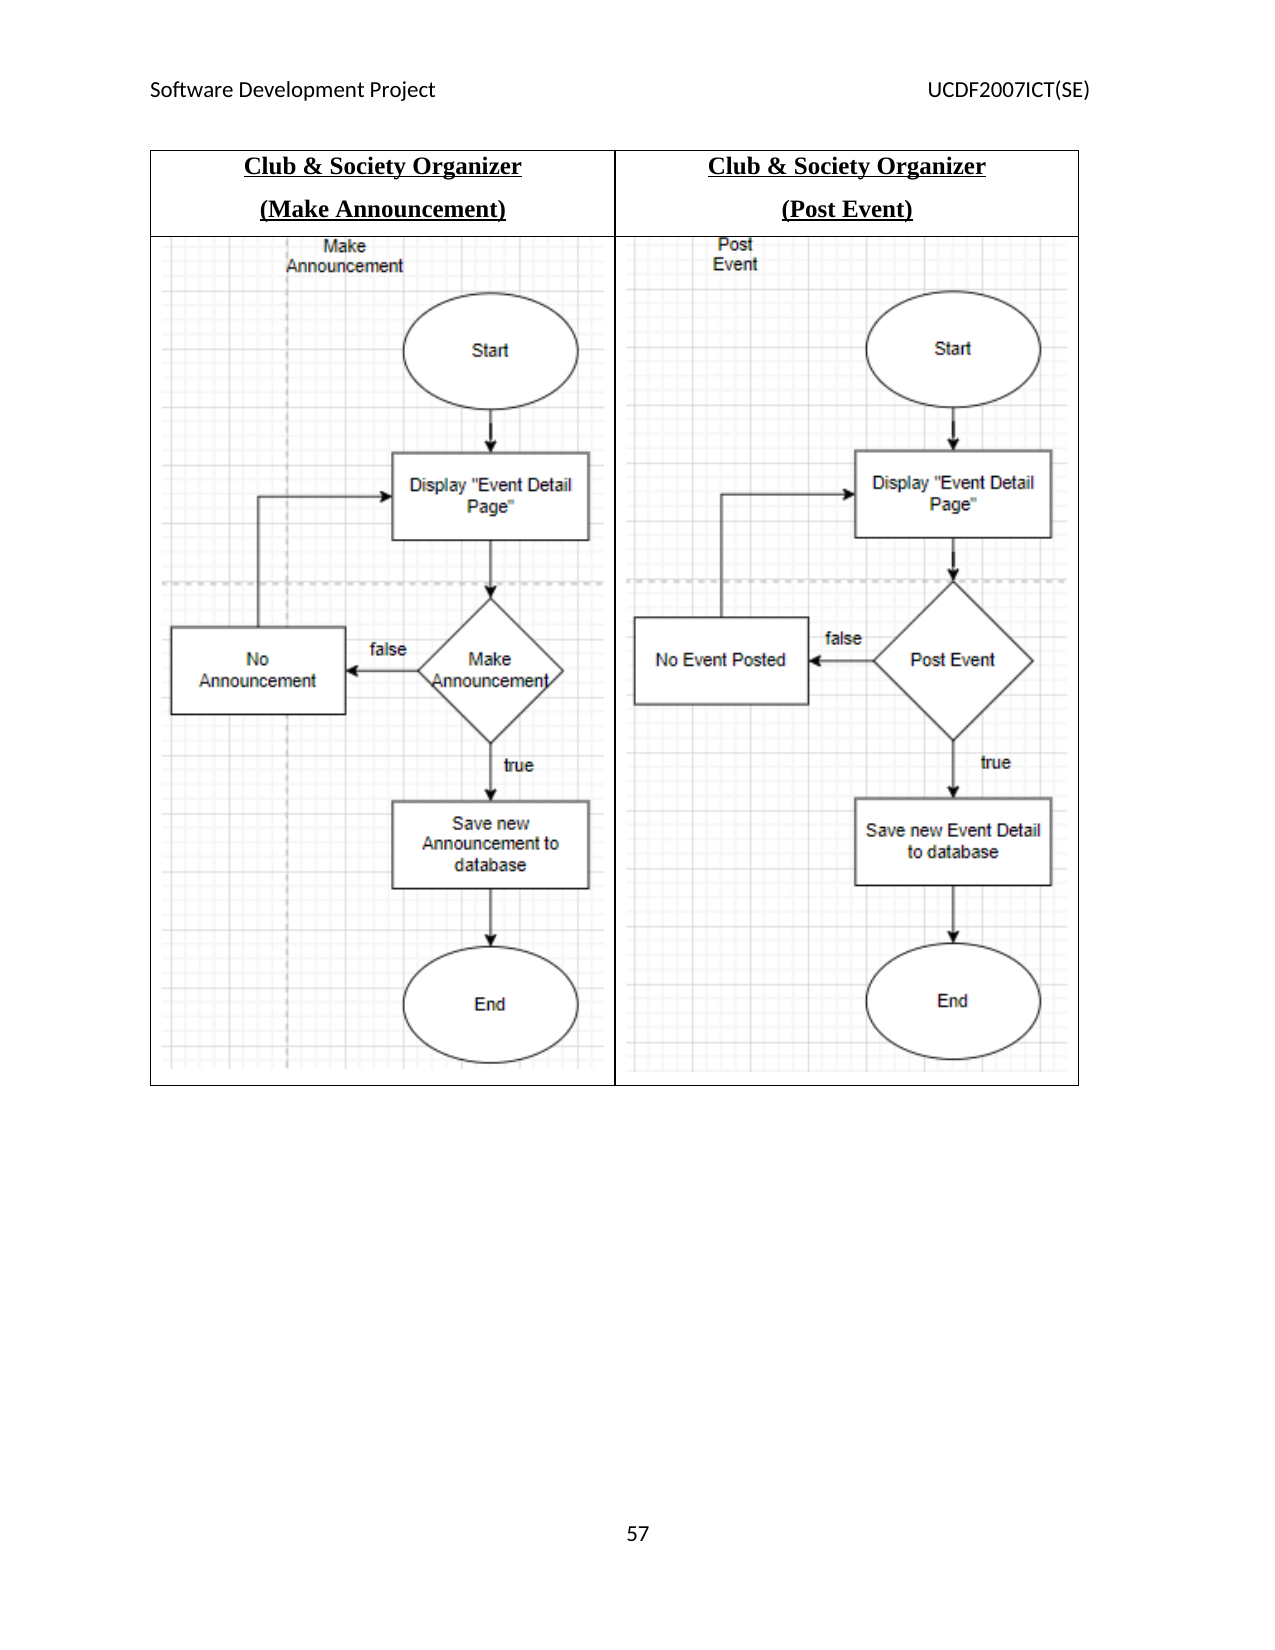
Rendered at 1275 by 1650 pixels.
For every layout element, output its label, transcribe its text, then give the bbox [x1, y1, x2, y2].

table_cell [151, 237, 614, 1085]
picture [626, 237, 1068, 1072]
table_header Club & Society Organizer (Post Event) [616, 151, 1078, 236]
table_header Club & Society Organizer (Make Announcement) [151, 151, 614, 236]
table_cell [616, 237, 1078, 1085]
picture [161, 237, 604, 1069]
